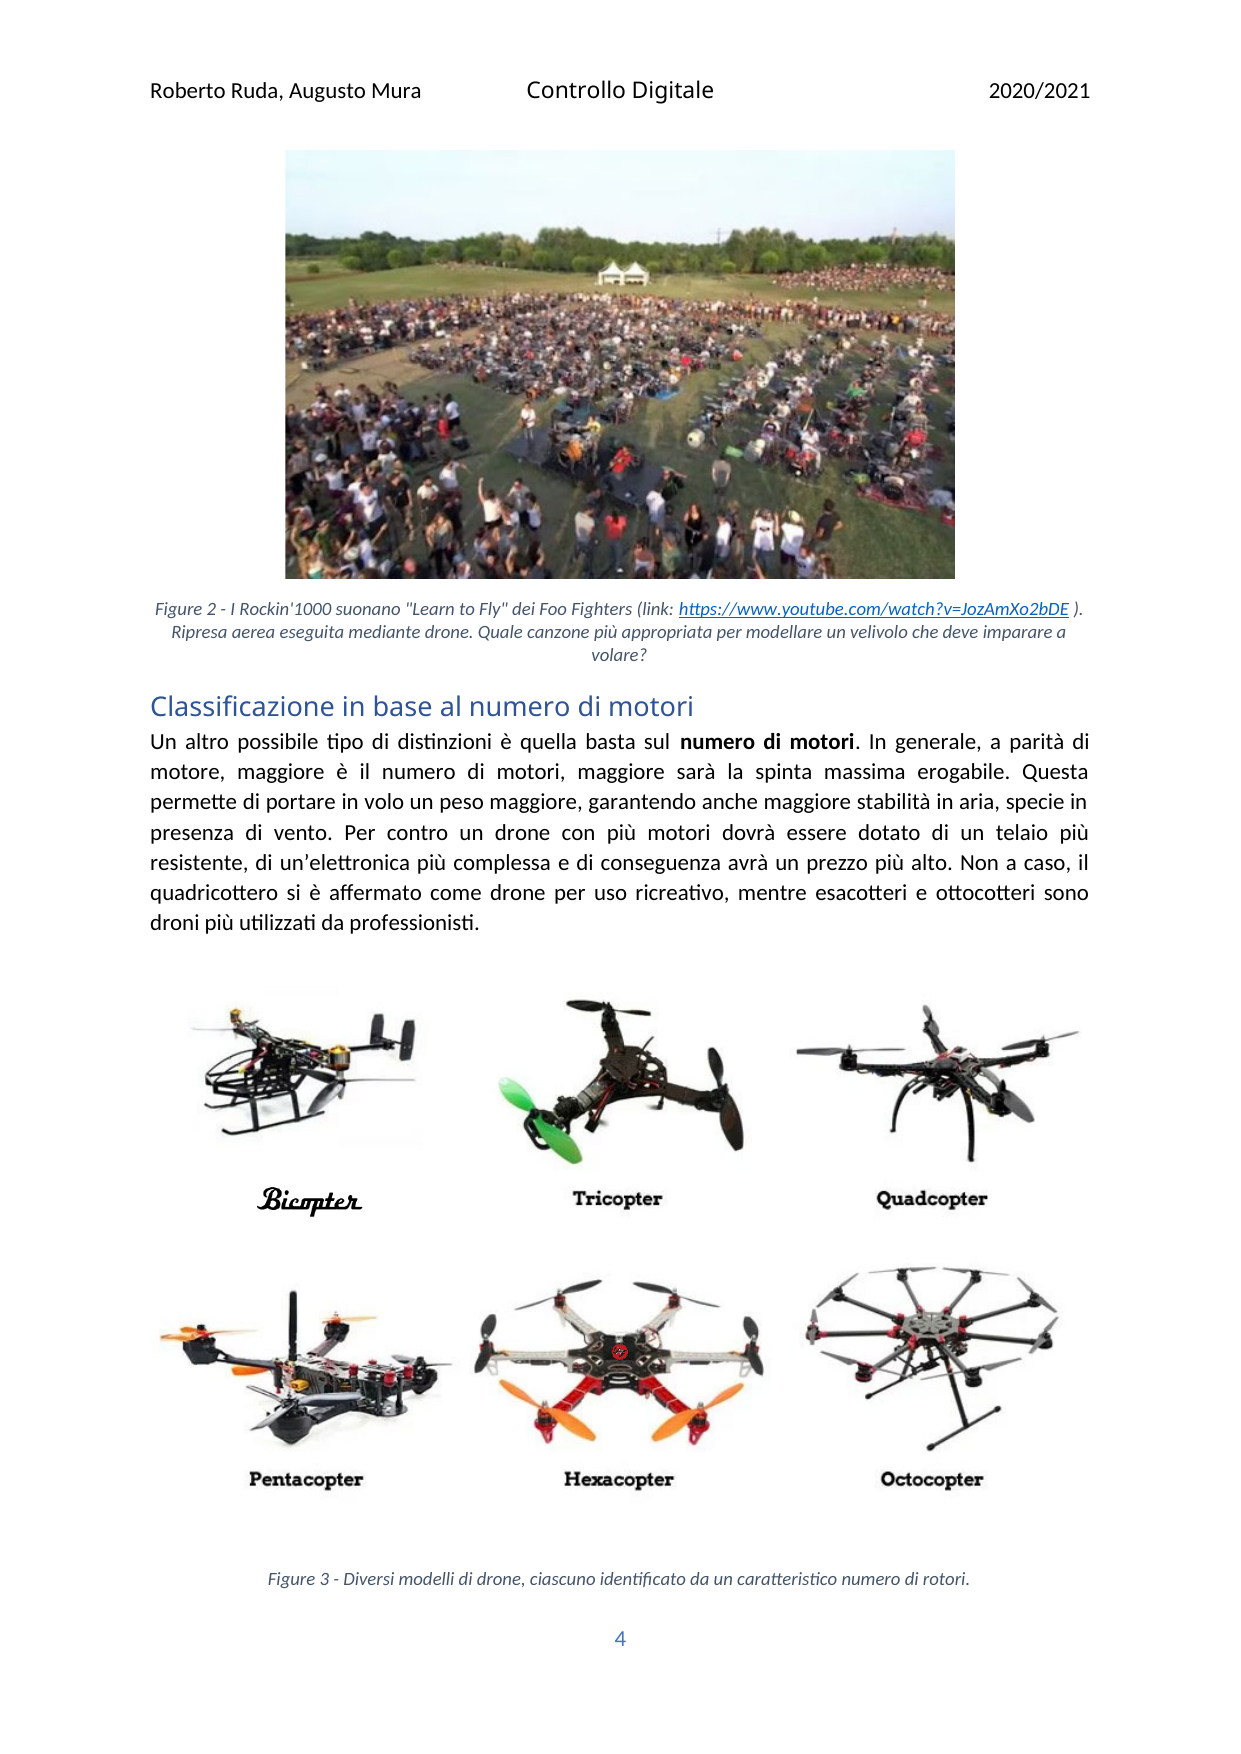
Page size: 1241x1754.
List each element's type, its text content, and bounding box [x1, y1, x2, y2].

picture [285, 150, 955, 579]
picture [150, 955, 1091, 1548]
subtitle Classificazione in base al numero di motori [150, 687, 1090, 724]
text Figure 3 - Diversi modelli di drone, ciascuno identificato da un caratteristico numero di rotori. [150, 1567, 1090, 1590]
text Un altro possibile tipo di distinzioni è quella basta sul numero di motori. In generale, a parità di motore, maggiore è il numero di motori, maggiore sarà la spinta massima erogabile. Questa permette di portare in volo un peso maggiore, garantendo anche maggiore stabilità in aria, specie in presenza di vento. Per contro un drone con più motori dovrà essere dotato di un telaio più resistente, di un’elettronica più complessa e di conseguenza avrà un prezzo più alto. Non a caso, il quadricottero si è affermato come drone per uso ricreativo, mentre esacotteri e ottocotteri sono droni più utilizzati da professionisti. [150, 727, 1090, 936]
text Figure 2 - I Rockin'1000 suonano "Learn to Fly" dei Foo Fighters (link: https://www.youtube.com/watch?v=JozAmXo2bDE ). Ripresa aerea eseguita mediante drone. Quale canzone più appropriata per modellare un velivolo che deve imparare a volare? [150, 598, 1090, 666]
